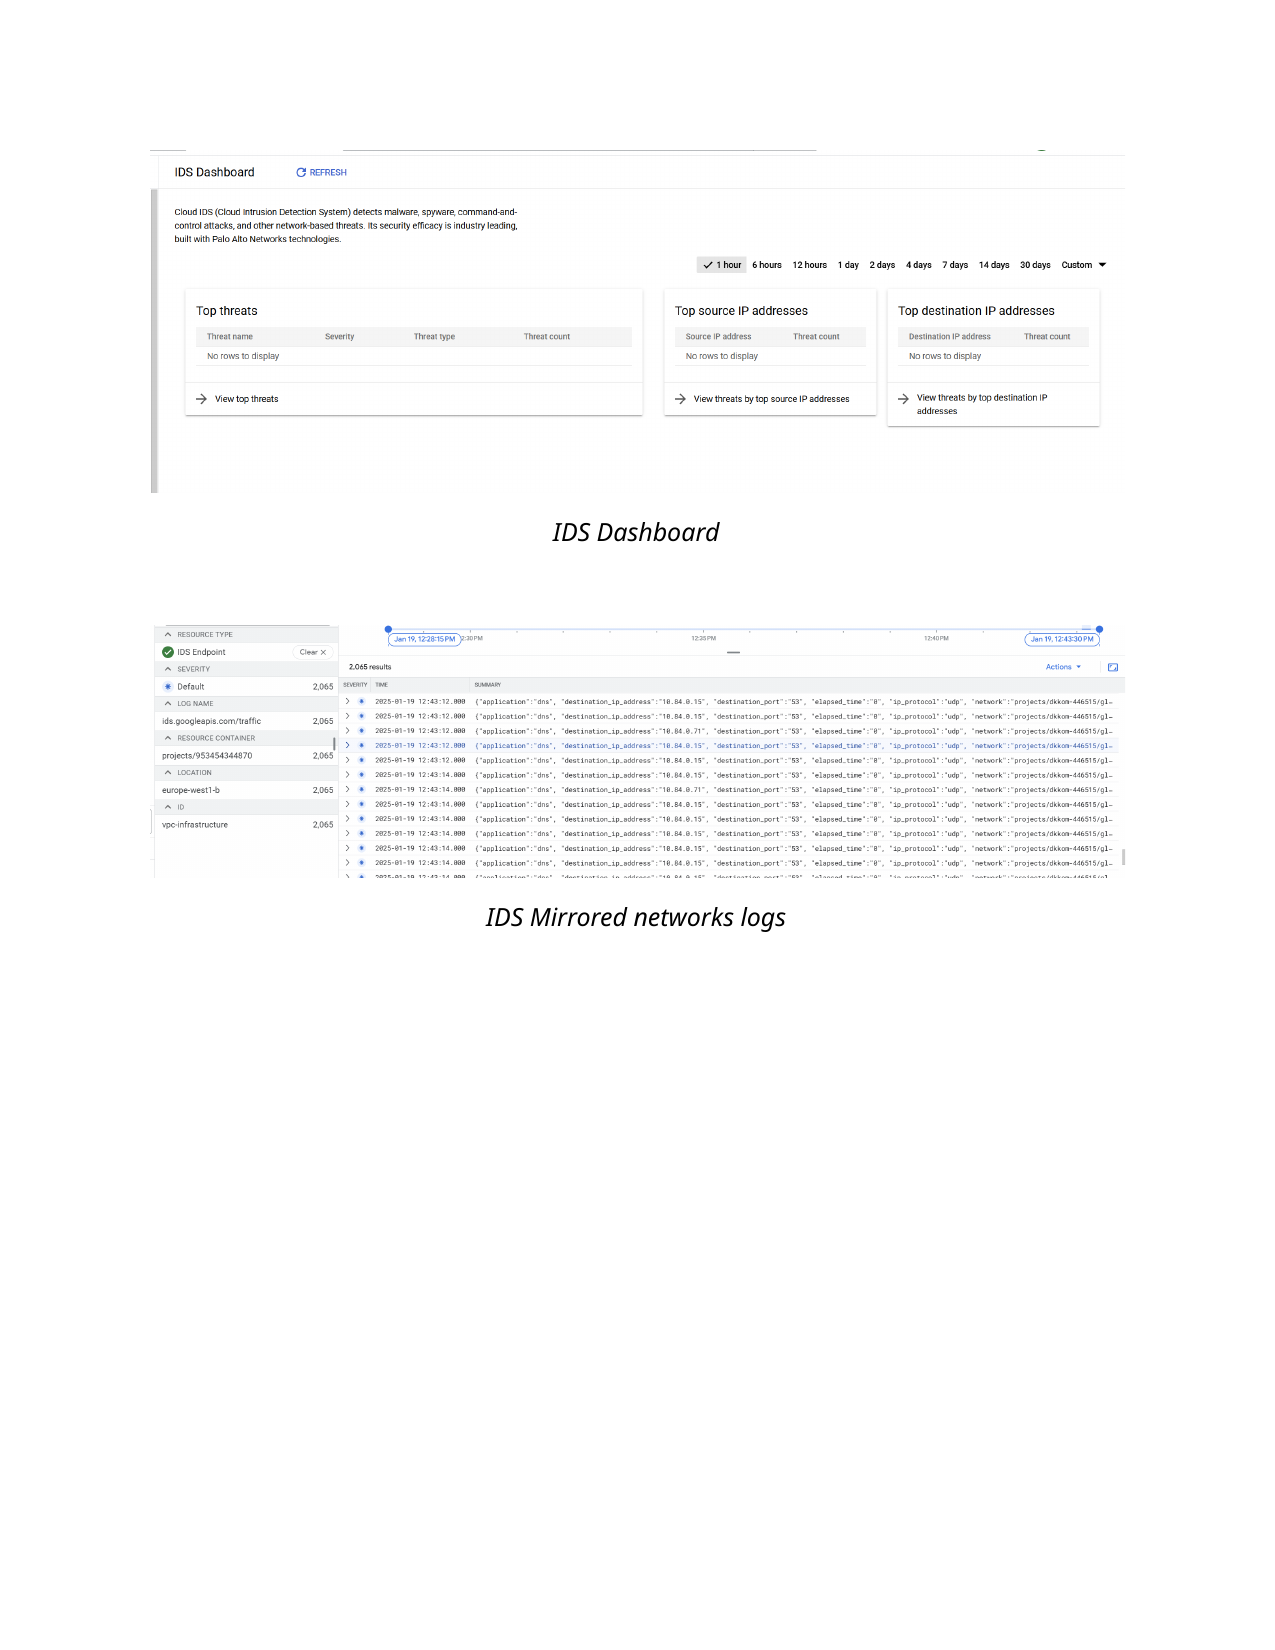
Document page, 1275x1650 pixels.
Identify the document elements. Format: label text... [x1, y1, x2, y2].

picture [150, 625, 1125, 878]
text IDS Mirrored networks logs [150, 899, 1125, 933]
picture [150, 150, 1125, 493]
text IDS Dashboard [150, 514, 1125, 548]
